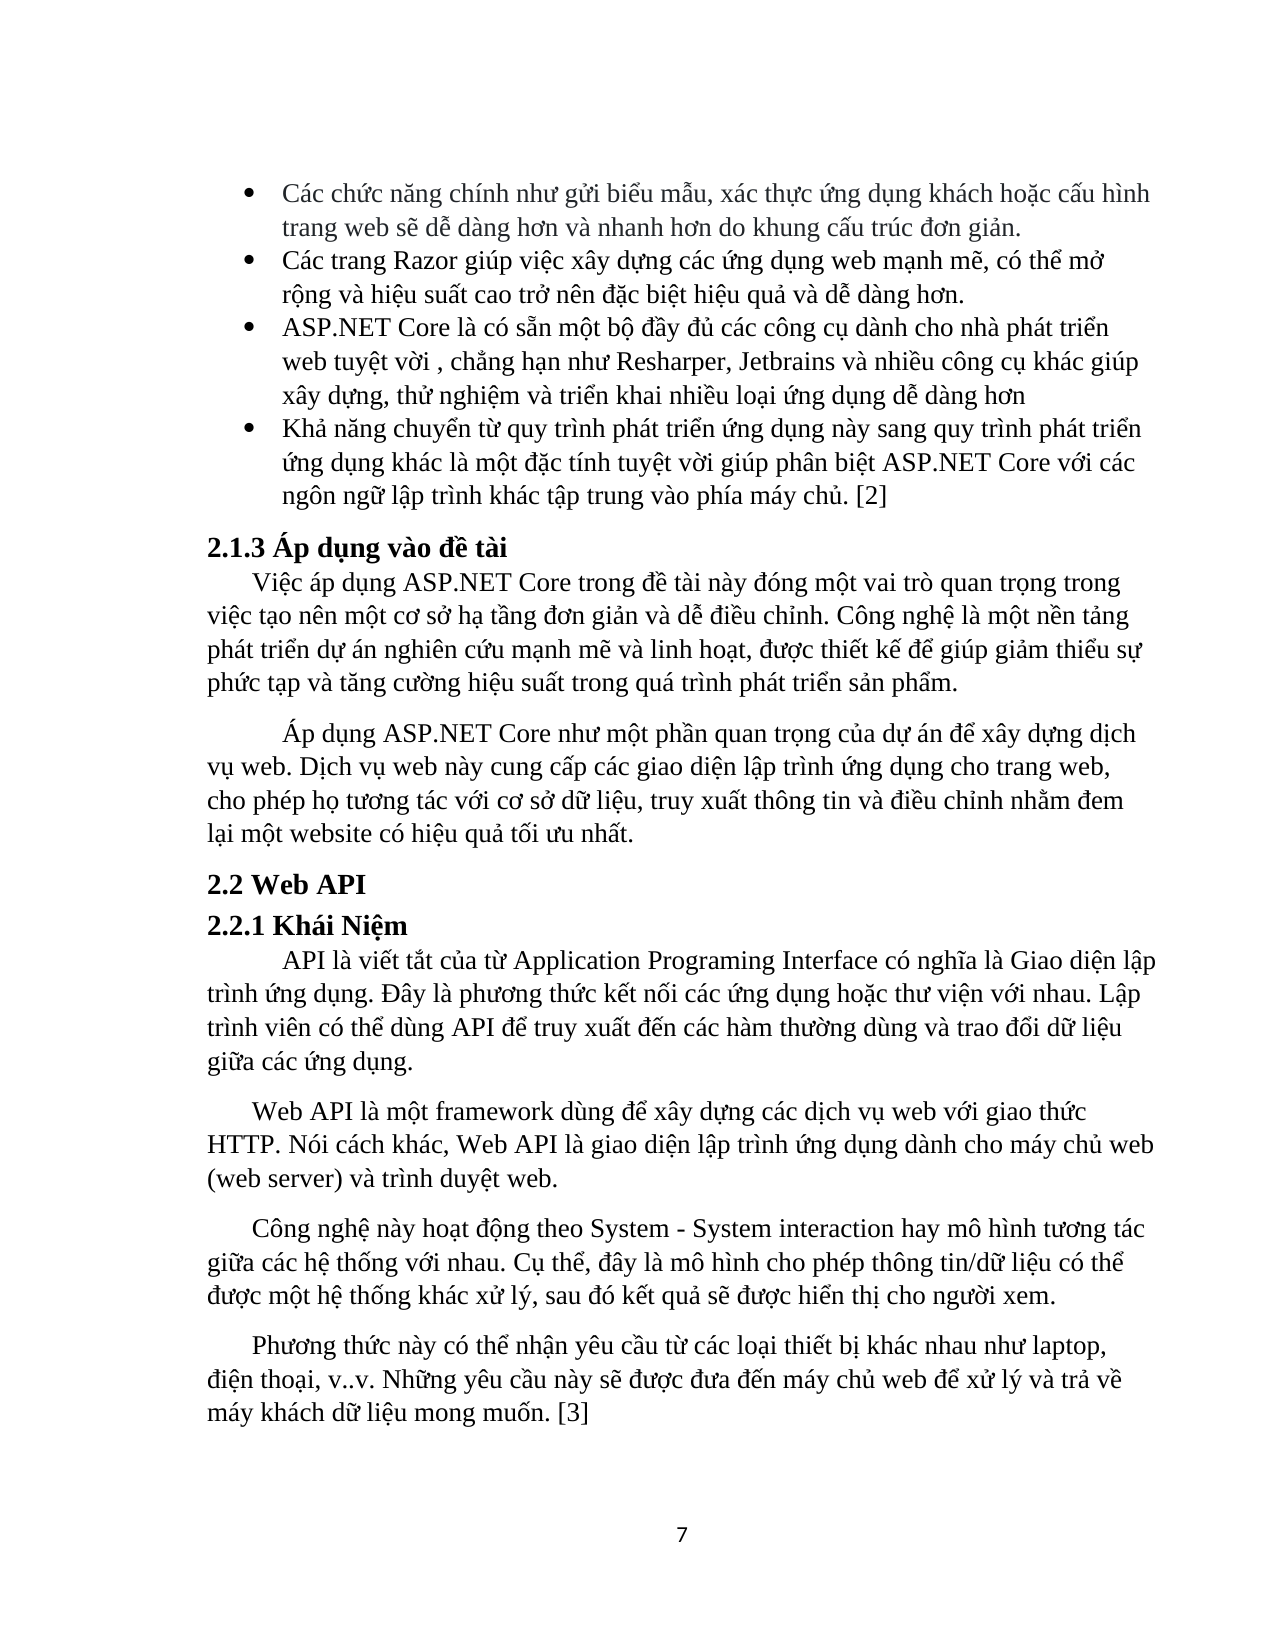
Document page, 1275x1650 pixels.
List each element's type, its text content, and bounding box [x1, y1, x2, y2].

text Web API là một framework dùng để xây dựng các dịch vụ web với giao thức HTTP. Nói cách khác, Web API là giao diện lập trình ứng dụng dành cho máy chủ web (web server) và trình duyệt web. [207, 1095, 1157, 1193]
subtitle 2.2 Web API [207, 867, 1157, 901]
text Công nghệ này hoạt động theo System - System interaction hay mô hình tương tác giữa các hệ thống với nhau. Cụ thể, đây là mô hình cho phép thông tin/dữ liệu có thể được một hệ thống khác xử lý, sau đó kết quả sẽ được hiển thị cho người xem. [207, 1212, 1157, 1310]
list ASP.NET Core là có sẵn một bộ đầy đủ các công cụ dành cho nhà phát triển web tuyệt vời , chẳng hạn như Resharper, Jetbrains và nhiều công cụ khác giúp xây dựng, thử nghiệm và triển khai nhiều loại ứng dụng dễ dàng hơn [244, 312, 1157, 410]
list Các trang Razor giúp việc xây dựng các ứng dụng web mạnh mẽ, có thể mở rộng và hiệu suất cao trở nên đặc biệt hiệu quả và dễ dàng hơn. [244, 244, 1157, 309]
text Áp dụng ASP.NET Core như một phần quan trọng của dự án để xây dựng dịch vụ web. Dịch vụ web này cung cấp các giao diện lập trình ứng dụng cho trang web, cho phép họ tương tác với cơ sở dữ liệu, truy xuất thông tin và điều chỉnh nhằm đem lại một website có hiệu quả tối ưu nhất. [207, 717, 1157, 848]
text Việc áp dụng ASP.NET Core trong đề tài này đóng một vai trò quan trọng trong việc tạo nên một cơ sở hạ tầng đơn giản và dễ điều chỉnh. Công nghệ là một nền tảng phát triển dự án nghiên cứu mạnh mẽ và linh hoạt, được thiết kế để giúp giảm thiểu sự phức tạp và tăng cường hiệu suất trong quá trình phát triển sản phẩm. [207, 566, 1157, 698]
subtitle 2.1.3 Áp dụng vào đề tài [207, 530, 1157, 563]
text API là viết tắt của từ Application Programing Interface có nghĩa là Giao diện lập trình ứng dụng. Đây là phương thức kết nối các ứng dụng hoặc thư viện với nhau. Lập trình viên có thể dùng API để truy xuất đến các hàm thường dùng và trao đổi dữ liệu giữa các ứng dụng. [207, 944, 1157, 1076]
text Phương thức này có thể nhận yêu cầu từ các loại thiết bị khác nhau như laptop, điện thoại, v..v. Những yêu cầu này sẽ được đưa đến máy chủ web để xử lý và trả về máy khách dữ liệu mong muốn. [3] [207, 1329, 1157, 1428]
subtitle 2.2.1 Khái Niệm [207, 908, 1157, 941]
list Khả năng chuyển từ quy trình phát triển ứng dụng này sang quy trình phát triển ứng dụng khác là một đặc tính tuyệt vời giúp phân biệt ASP.NET Core với các ngôn ngữ lập trình khác tập trung vào phía máy chủ. [2] [244, 412, 1157, 511]
list Các chức năng chính như gửi biểu mẫu, xác thực ứng dụng khách hoặc cấu hình trang web sẽ dễ dàng hơn và nhanh hơn do khung cấu trúc đơn giản. [244, 177, 1157, 242]
